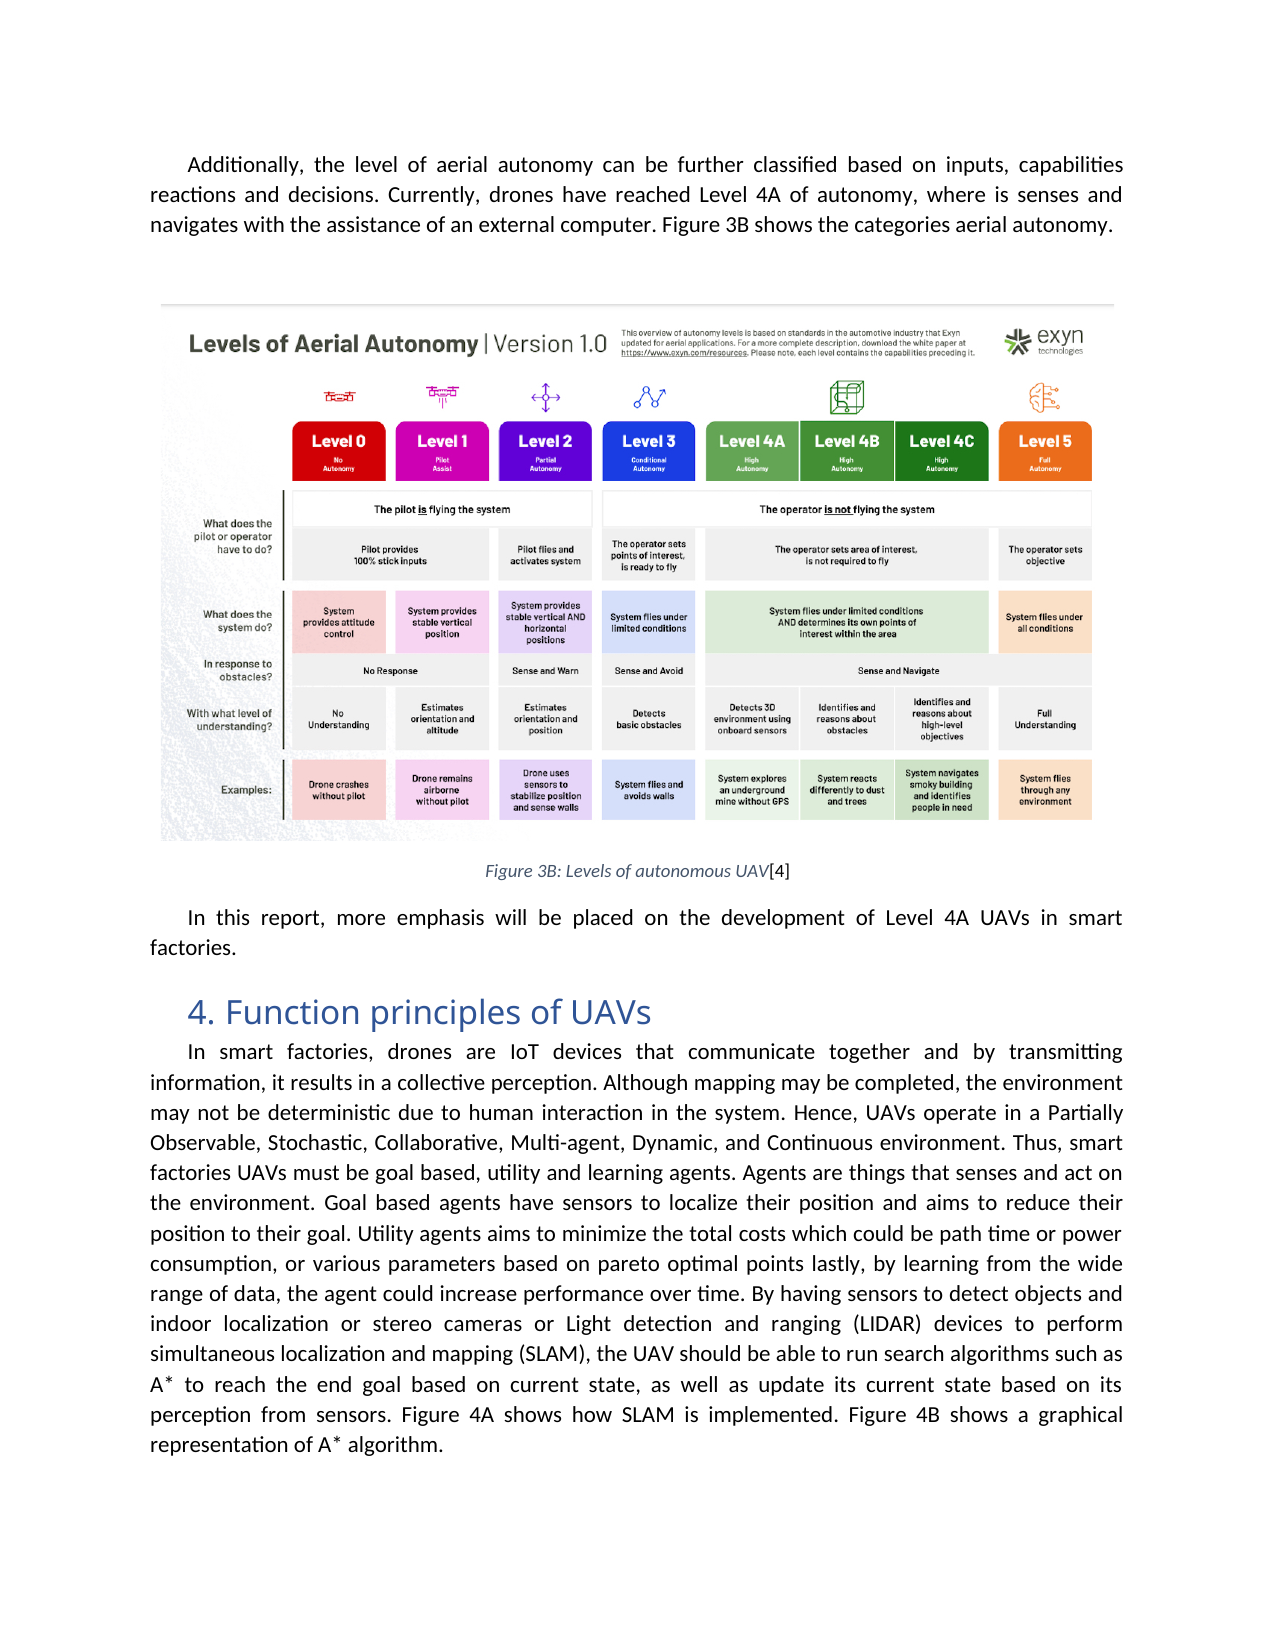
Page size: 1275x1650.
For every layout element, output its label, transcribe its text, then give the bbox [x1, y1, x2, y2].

picture [160, 304, 1115, 841]
subtitle Function principles of UAVs [187, 988, 1125, 1034]
text Figure 3B: Levels of autonomous UAV [150, 859, 1125, 882]
text Additionally, the level of aerial autonomy can be further classified based on inputs, capabilities reactions and decisions. Currently, drones have reached Level 4A of autonomy, where is senses and navigates with the assistance of an external computer. Figure 3B shows the categories aerial autonomy. [150, 150, 1125, 238]
text In smart factories, drones are IoT devices that communicate together and by transmitting information, it results in a collective perception. Although mapping may be completed, the environment may not be deterministic due to human interaction in the system. Hence, UAVs operate in a Partially Observable, Stochastic, Collaborative, Multi-agent, Dynamic, and Continuous environment. Thus, smart factories UAVs must be goal based, utility and learning agents. Agents are things that senses and act on the environment. Goal based agents have sensors to localize their position and aims to reduce their position to their goal. Utility agents aims to minimize the total costs which could be path time or power consumption, or various parameters based on pareto optimal points lastly, by learning from the wide range of data, the agent could increase performance over time. By having sensors to detect objects and indoor localization or stereo cameras or Light detection and ranging (LIDAR) devices to perform simultaneous localization and mapping (SLAM), the UAV should be able to run search algorithms such as A* to reach the end goal based on current state, as well as update its current state based on its perception from sensors. Figure 4A shows how SLAM is implemented. Figure 4B shows a graphical representation of A* algorithm. [150, 1037, 1125, 1458]
text In this report, more emphasis will be placed on the development of Level 4A UAVs in smart factories. [150, 903, 1125, 961]
